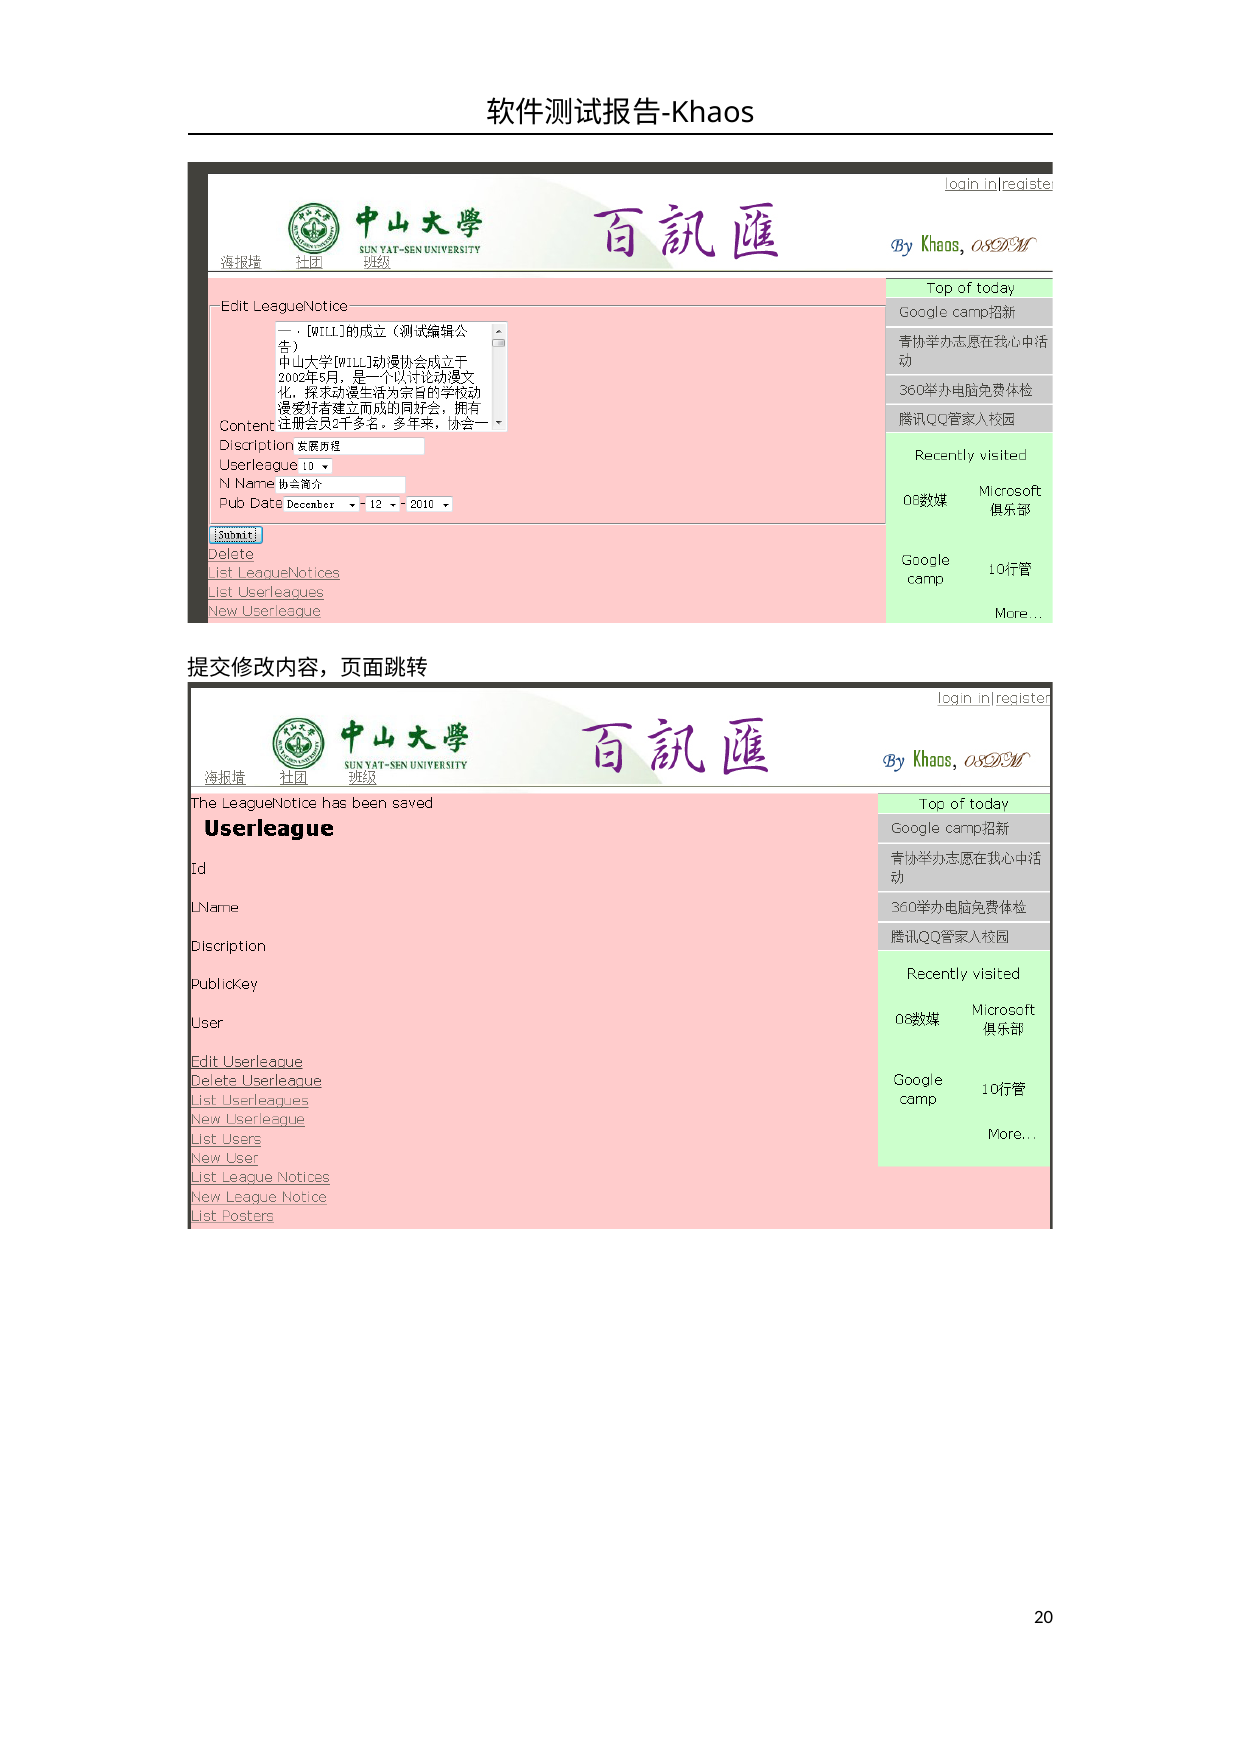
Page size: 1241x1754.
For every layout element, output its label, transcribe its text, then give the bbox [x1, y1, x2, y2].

text 提交修改内容，页面跳转 [187, 649, 1053, 682]
picture [187, 162, 1053, 623]
picture [187, 682, 1053, 1229]
